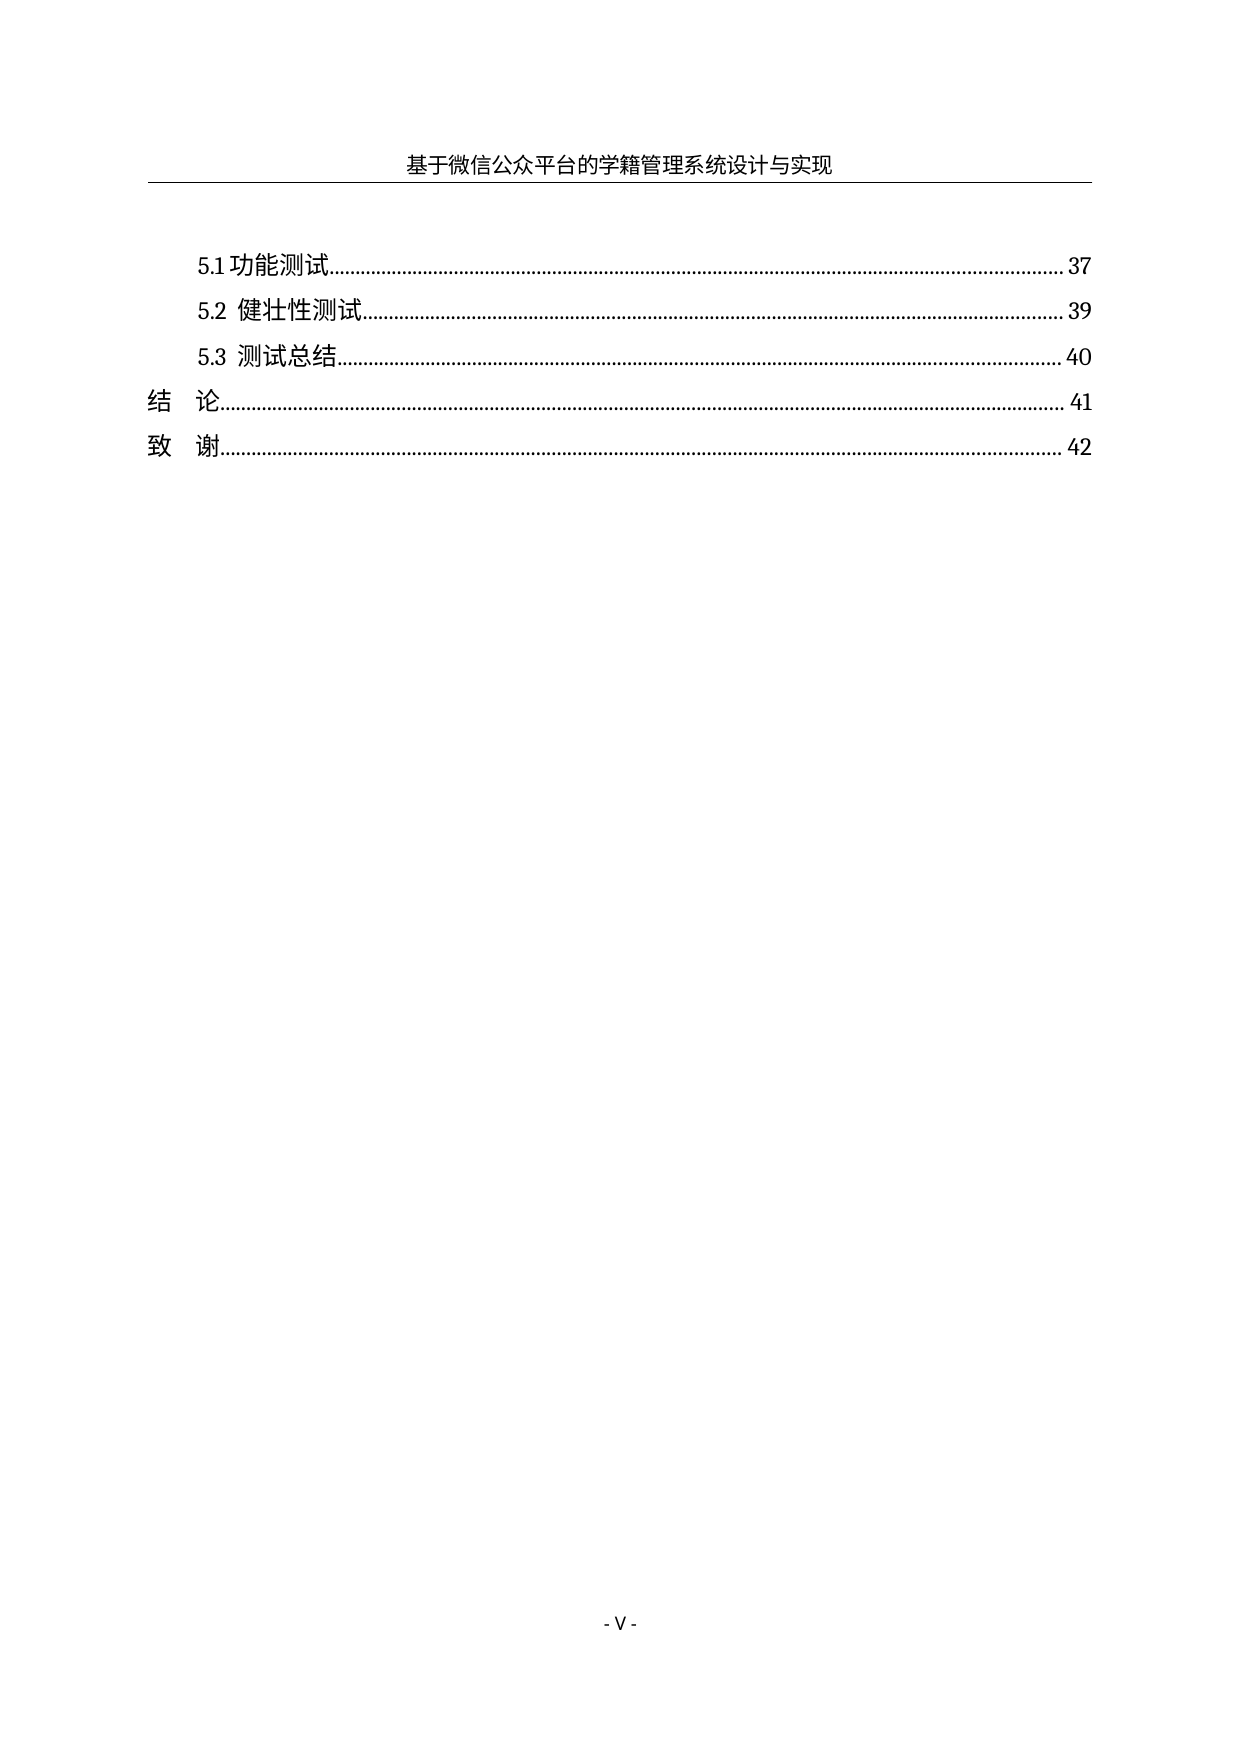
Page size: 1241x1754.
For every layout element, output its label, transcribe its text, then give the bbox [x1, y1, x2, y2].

text 5.2 健壮性测试 39 [198, 291, 1092, 327]
text 结 论 41 [148, 381, 1092, 418]
text 5.1 功能测试 37 [198, 246, 1092, 282]
text 5.3 测试总结 40 [198, 336, 1092, 372]
text 致 谢 42 [148, 427, 1092, 463]
